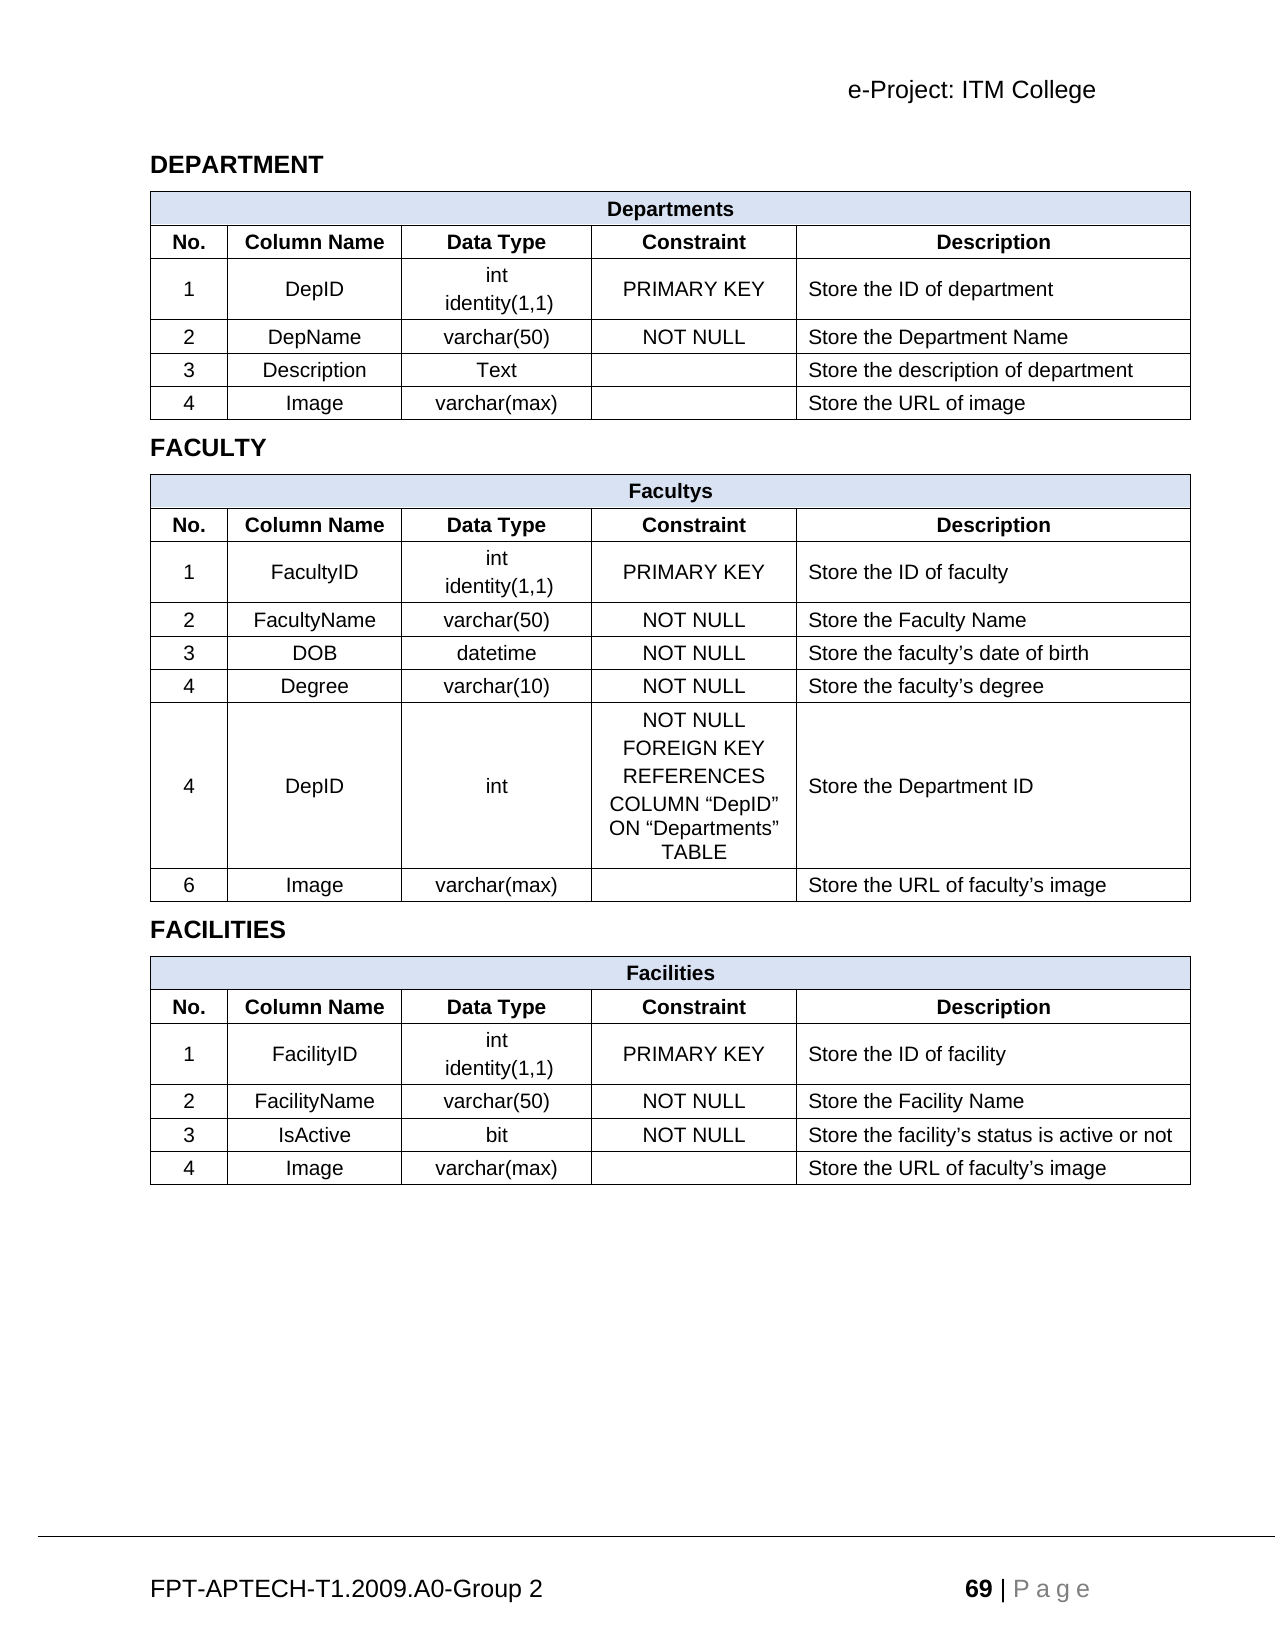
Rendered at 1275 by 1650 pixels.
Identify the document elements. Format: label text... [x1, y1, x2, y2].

table_cell No. [151, 226, 227, 258]
table_cell varchar(max) [402, 869, 591, 901]
table_cell varchar(10) [402, 670, 591, 702]
table_cell Text [402, 354, 591, 386]
table_cell [592, 1152, 796, 1184]
table_cell Store the URL of image [797, 387, 1190, 419]
table_cell Description [797, 509, 1190, 541]
table_cell varchar(max) [402, 1152, 591, 1184]
table_header Facultys [151, 475, 1190, 507]
table_cell FacilityID [228, 1024, 401, 1084]
table_cell 6 [151, 869, 227, 901]
table_cell NOT NULL [592, 1119, 796, 1151]
table_cell 3 [151, 354, 227, 386]
table_cell Store the Faculty Name [797, 603, 1190, 636]
table_cell Description [797, 226, 1190, 258]
table_cell Constraint [592, 226, 796, 258]
table_cell NOT NULL [592, 637, 796, 669]
table_cell 1 [151, 1024, 227, 1084]
table_cell Store the URL of faculty’s image [797, 1152, 1190, 1184]
table_cell DepID [228, 703, 401, 868]
subtitle FACULTY [150, 433, 1125, 462]
table_cell Store the ID of facility [797, 1024, 1190, 1084]
table_cell 3 [151, 637, 227, 669]
table_cell NOT NULL [592, 670, 796, 702]
table_cell Degree [228, 670, 401, 702]
table_cell Image [228, 387, 401, 419]
table_cell No. [151, 990, 227, 1023]
table_cell 2 [151, 320, 227, 353]
table_cell bit [402, 1119, 591, 1151]
subtitle DEPARTMENT [150, 150, 1125, 179]
table_cell Data Type [402, 509, 591, 541]
table_cell Store the Department Name [797, 320, 1190, 353]
table_cell int identity(1,1) [402, 1024, 591, 1084]
table_cell 2 [151, 1085, 227, 1117]
table_cell DepID [228, 259, 401, 319]
table_cell varchar(max) [402, 387, 591, 419]
table_cell Store the faculty’s date of birth [797, 637, 1190, 669]
table_cell Description [797, 990, 1190, 1023]
table_cell Store the Department ID [797, 703, 1190, 868]
table_cell [592, 354, 796, 386]
table_cell Description [228, 354, 401, 386]
table_cell varchar(50) [402, 320, 591, 353]
table_cell Store the facility’s status is active or not [797, 1119, 1190, 1151]
table_cell DOB [228, 637, 401, 669]
table_cell 4 [151, 670, 227, 702]
table_cell Store the ID of department [797, 259, 1190, 319]
table_header Departments [151, 192, 1190, 224]
table_header Facilities [151, 957, 1190, 989]
table_cell Image [228, 1152, 401, 1184]
table_cell 1 [151, 259, 227, 319]
table_cell NOT NULL [592, 1085, 796, 1117]
table_cell Store the ID of faculty [797, 542, 1190, 602]
table_cell 3 [151, 1119, 227, 1151]
table_cell 4 [151, 703, 227, 868]
table_cell Column Name [228, 509, 401, 541]
table_cell Column Name [228, 226, 401, 258]
table_cell int identity(1,1) [402, 542, 591, 602]
table_cell [592, 387, 796, 419]
table_cell IsActive [228, 1119, 401, 1151]
table_cell DepName [228, 320, 401, 353]
table_cell Store the Facility Name [797, 1085, 1190, 1117]
table_cell 4 [151, 1152, 227, 1184]
table_cell varchar(50) [402, 1085, 591, 1117]
table_cell Store the faculty’s degree [797, 670, 1190, 702]
table_cell FacultyID [228, 542, 401, 602]
table_cell Constraint [592, 509, 796, 541]
table_cell datetime [402, 637, 591, 669]
table_cell Store the description of department [797, 354, 1190, 386]
table_cell int [402, 703, 591, 868]
table_cell 1 [151, 542, 227, 602]
table_cell varchar(50) [402, 603, 591, 636]
table_cell PRIMARY KEY [592, 542, 796, 602]
table_cell FacultyName [228, 603, 401, 636]
table_cell Image [228, 869, 401, 901]
table_cell PRIMARY KEY [592, 1024, 796, 1084]
table_cell FacilityName [228, 1085, 401, 1117]
table_cell Store the URL of faculty’s image [797, 869, 1190, 901]
table_cell 4 [151, 387, 227, 419]
table_cell PRIMARY KEY [592, 259, 796, 319]
table_cell NOT NULL FOREIGN KEY REFERENCES COLUMN “DepID” ON “Departments” TABLE [592, 703, 796, 868]
table_cell Data Type [402, 990, 591, 1023]
table_cell [592, 869, 796, 901]
table_cell NOT NULL [592, 603, 796, 636]
table_cell Column Name [228, 990, 401, 1023]
table_cell NOT NULL [592, 320, 796, 353]
subtitle FACILITIES [150, 915, 1125, 943]
table_cell 2 [151, 603, 227, 636]
table_cell int identity(1,1) [402, 259, 591, 319]
table_cell Constraint [592, 990, 796, 1023]
table_cell No. [151, 509, 227, 541]
table_cell Data Type [402, 226, 591, 258]
